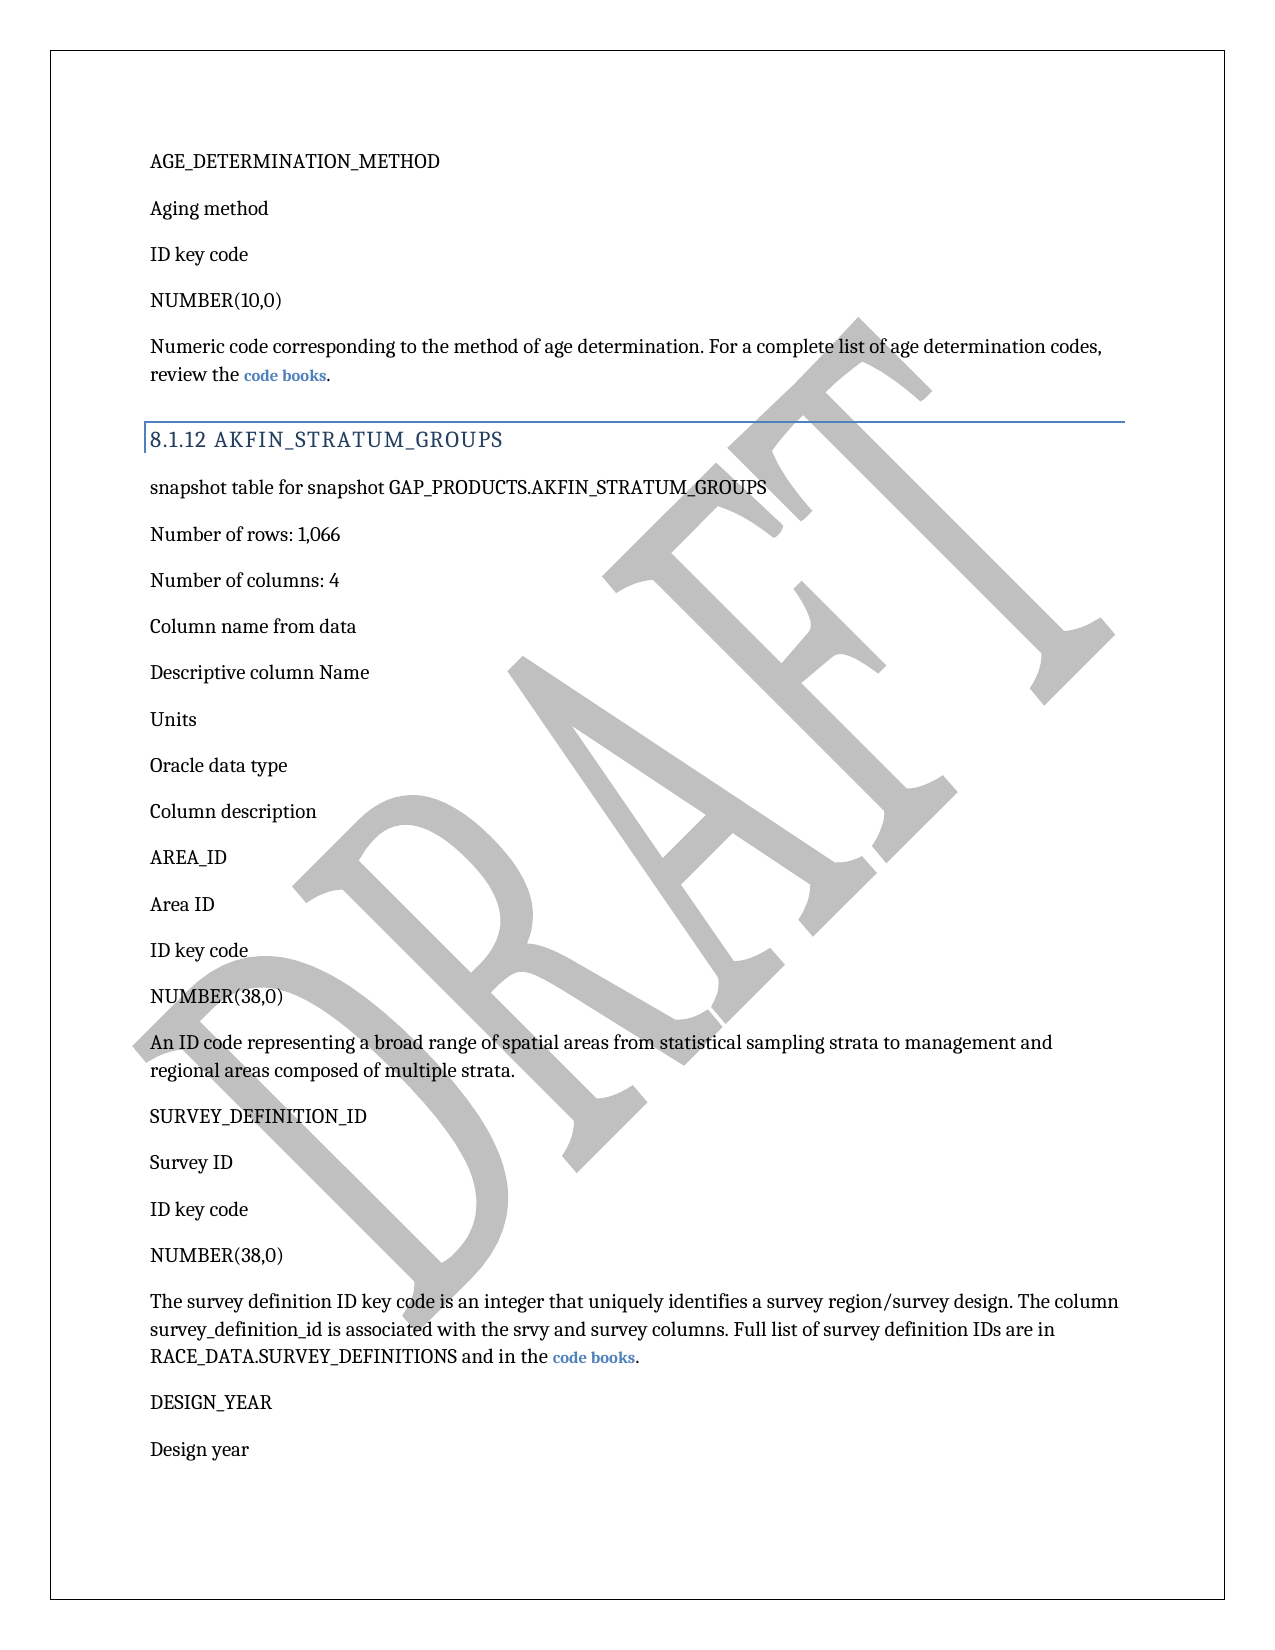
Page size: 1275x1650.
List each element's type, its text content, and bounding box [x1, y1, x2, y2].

text Column name from data [150, 615, 1125, 639]
text Units [150, 707, 1125, 731]
text Survey ID [150, 1151, 1125, 1175]
text AGE_DETERMINATION_METHOD [150, 150, 1125, 174]
text NUMBER(38,0) [150, 985, 1125, 1009]
text NUMBER(10,0) [150, 289, 1125, 313]
text Descriptive column Name [150, 661, 1125, 685]
text Number of columns: 4 [150, 568, 1125, 592]
text SURVEY_DEFINITION_ID [150, 1105, 1125, 1129]
text AREA_ID [150, 846, 1125, 870]
text Column description [150, 800, 1125, 824]
subtitle 8.1.12 AKFIN_STRATUM_GROUPS [146, 423, 1125, 453]
text Area ID [150, 892, 1125, 916]
text ID key code [150, 1197, 1125, 1221]
text snapshot table for snapshot GAP_PRODUCTS.AKFIN_STRATUM_GROUPS [150, 476, 1125, 500]
text Aging method [150, 196, 1125, 220]
text Oracle data type [150, 753, 1125, 777]
text DESIGN_YEAR [150, 1391, 1125, 1415]
text An ID code representing a broad range of spatial areas from statistical sampling strata to management and regional areas composed of multiple strata. [150, 1031, 1125, 1082]
text Number of rows: 1,066 [150, 522, 1125, 546]
text Numeric code corresponding to the method of age determination. For a complete list of age determination codes, review the code books. [150, 335, 1125, 386]
text ID key code [150, 242, 1125, 266]
text ID key code [150, 938, 1125, 962]
text Design year [150, 1437, 1125, 1461]
text The survey definition ID key code is an integer that uniquely identifies a survey region/survey design. The column survey_definition_id is associated with the srvy and survey columns. Full list of survey definition IDs are in RACE_DATA.SURVEY_DEFINITIONS and in the code books. [150, 1290, 1125, 1369]
text NUMBER(38,0) [150, 1243, 1125, 1267]
